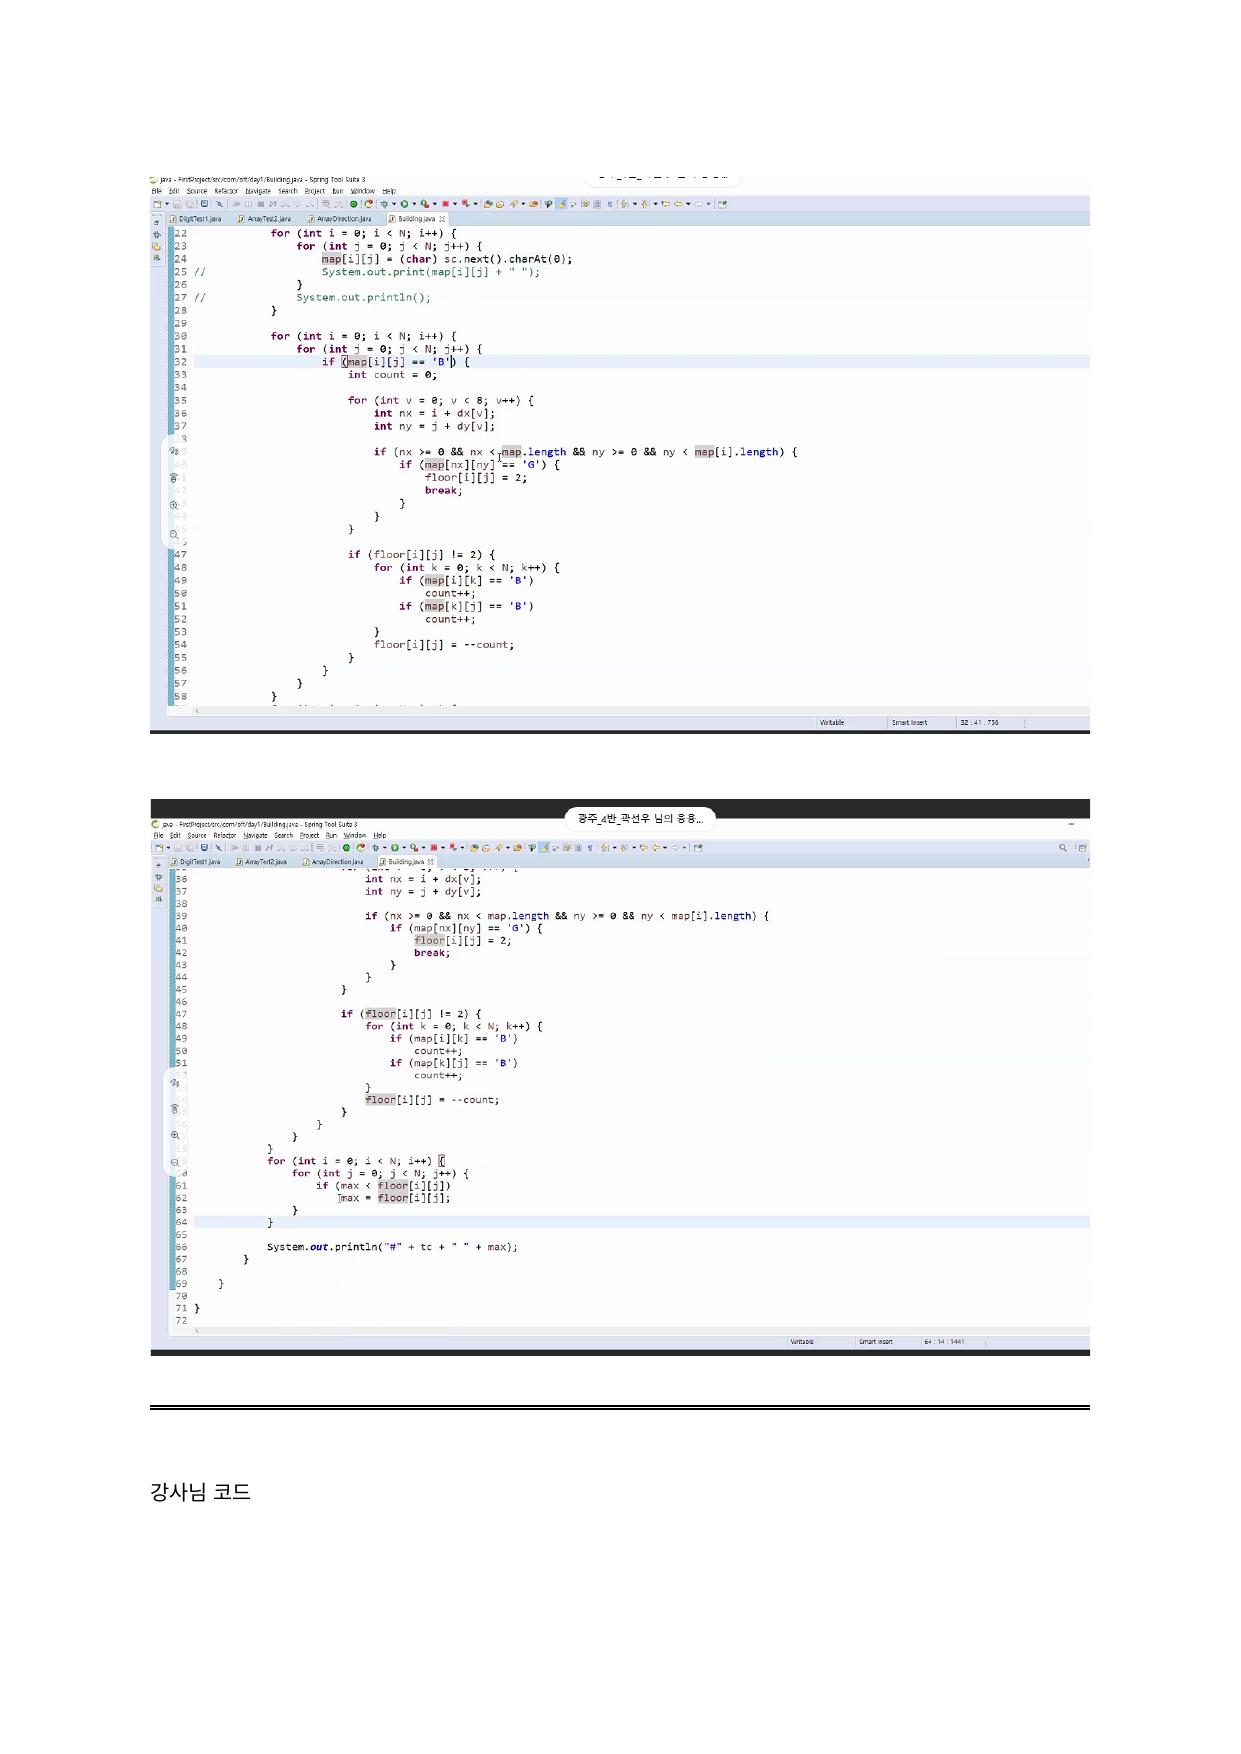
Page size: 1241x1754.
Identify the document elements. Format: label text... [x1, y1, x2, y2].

picture [150, 799, 1091, 1356]
picture [150, 177, 1091, 734]
text 강사님 코드 [150, 1476, 1090, 1506]
